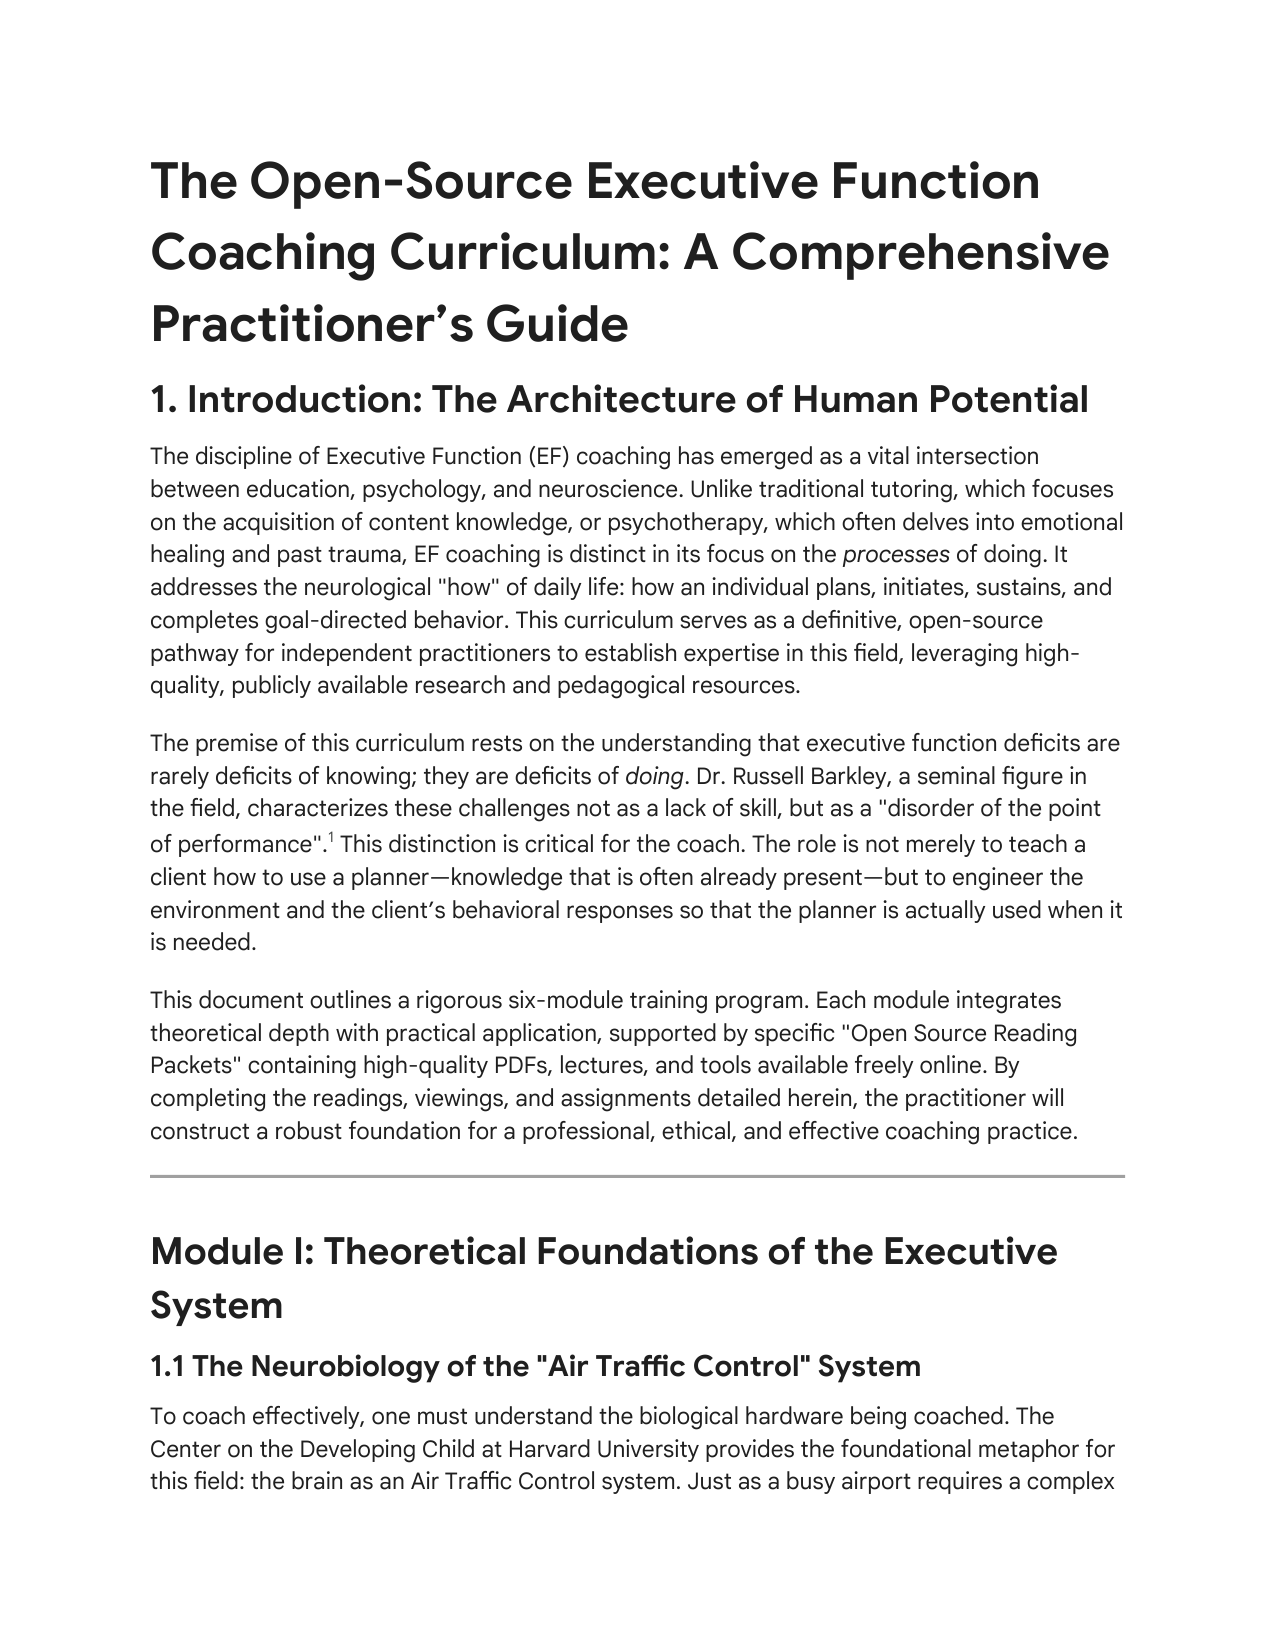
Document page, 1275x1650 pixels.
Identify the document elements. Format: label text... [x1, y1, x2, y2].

text The discipline of Executive Function (EF) coaching has emerged as a vital intersection between education, psychology, and neuroscience. Unlike traditional tutoring, which focuses on the acquisition of content knowledge, or psychotherapy, which often delves into emotional healing and past trauma, EF coaching is distinct in its focus on the processes of doing. It addresses the neurological "how" of daily life: how an individual plans, initiates, sustains, and completes goal-directed behavior. This curriculum serves as a definitive, open-source pathway for independent practitioners to establish expertise in this field, leveraging high-quality, publicly available research and pedagogical resources. [150, 443, 1125, 700]
subtitle 1.1 The Neurobiology of the "Air Traffic Control" System [150, 1348, 1125, 1384]
text This document outlines a rigorous six-module training program. Each module integrates theoretical depth with practical application, supported by specific "Open Source Reading Packets" containing high-quality PDFs, lectures, and tools available freely online. By completing the readings, viewings, and assignments detailed herein, the practitioner will construct a robust foundation for a professional, ethical, and effective coaching practice. [150, 986, 1125, 1146]
subtitle Module I: Theoretical Foundations of the Executive System [150, 1178, 1125, 1329]
text The premise of this curriculum rests on the understanding that executive function deficits are rarely deficits of knowing; they are deficits of doing. Dr. Russell Barkley, a seminal figure in the field, characterizes these challenges not as a lack of skill, but as a "disorder of the point of performance".1 This distinction is critical for the coach. The role is not merely to teach a client how to use a planner—knowledge that is often already present—but to engineer the environment and the client’s behavioral responses so that the planner is actually used when it is needed. [150, 729, 1125, 957]
subtitle The Open-Source Executive Function Coaching Curriculum: A Comprehensive Practitioner’s Guide [150, 150, 1125, 355]
subtitle 1. Introduction: The Architecture of Human Potential [150, 377, 1125, 423]
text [150, 1402, 1125, 1496]
